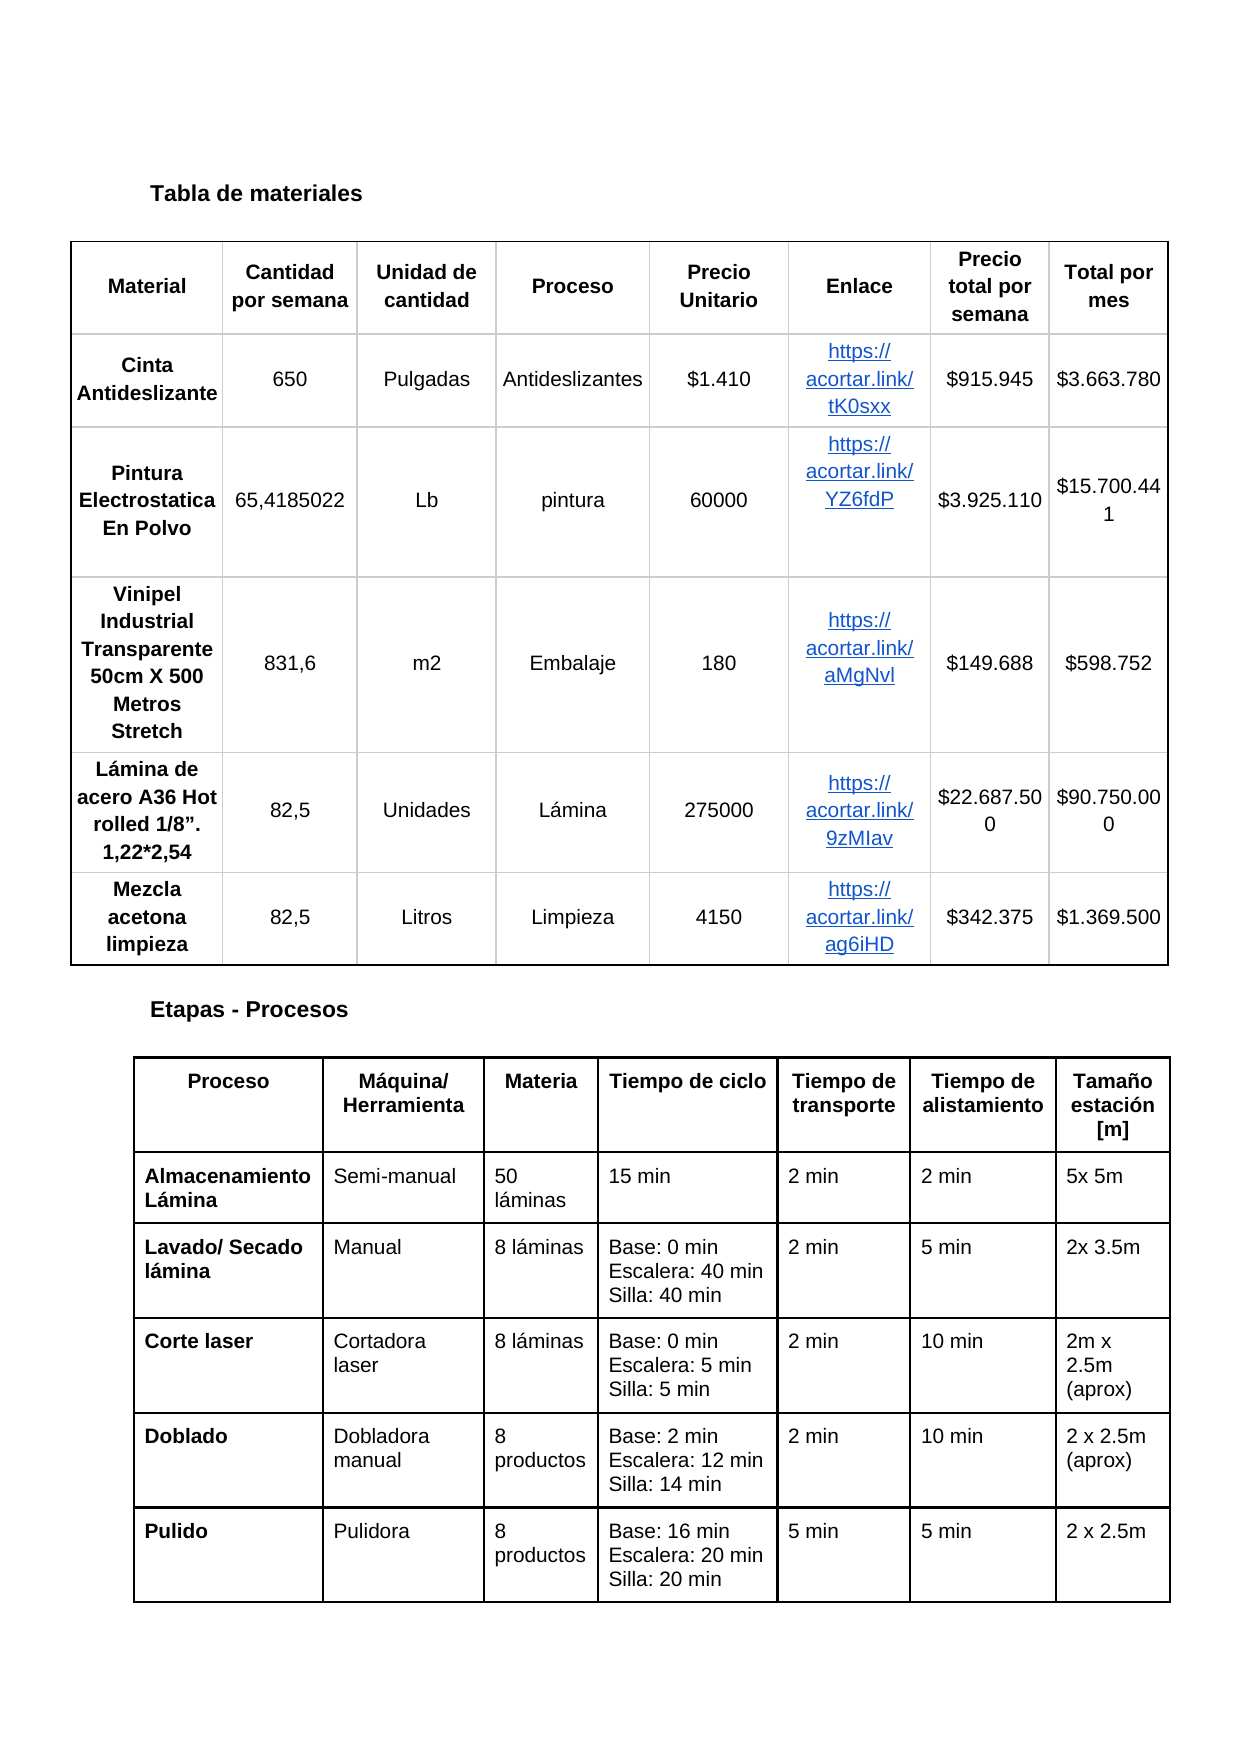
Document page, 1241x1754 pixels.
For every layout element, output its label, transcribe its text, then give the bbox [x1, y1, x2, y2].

table_header Material [72, 242, 222, 333]
table_cell 50 láminas [485, 1153, 597, 1222]
table_cell Mezcla acetona limpieza [72, 873, 222, 964]
table_cell 275000 [650, 753, 788, 872]
table_cell 8 productos [485, 1509, 597, 1601]
table_cell Base: 16 min Escalera: 20 min Silla: 20 min [599, 1509, 776, 1601]
table_cell Embalaje [497, 578, 649, 751]
table_cell Litros [358, 873, 495, 964]
table_cell 5 min [911, 1509, 1055, 1601]
table_header Materia [485, 1059, 597, 1151]
table_cell 650 [223, 335, 356, 426]
table_cell 831,6 [223, 578, 356, 751]
table_cell 8 láminas [485, 1224, 597, 1317]
table_cell 15 min [599, 1153, 776, 1222]
table_header Precio Unitario [650, 242, 788, 333]
table_cell https://acortar.link/aMgNvl [789, 578, 930, 751]
table_cell 5x 5m [1057, 1153, 1169, 1222]
table_cell 10 min [911, 1319, 1055, 1412]
table_cell Semi-manual [324, 1153, 483, 1222]
table_header Cantidad por semana [223, 242, 356, 333]
table_cell Unidades [358, 753, 495, 872]
table_cell https://acortar.link/ag6iHD [789, 873, 930, 964]
table_cell $342.375 [931, 873, 1048, 964]
table_header Unidad de cantidad [358, 242, 495, 333]
table_cell 2 x 2.5m [1057, 1509, 1169, 1601]
table_cell Base: 2 min Escalera: 12 min Silla: 14 min [599, 1414, 776, 1506]
table_cell https://acortar.link/9zMIav [789, 753, 930, 872]
table_cell 2 min [911, 1153, 1055, 1222]
table_cell $3.925.110 [931, 428, 1048, 576]
table_cell 2 min [779, 1153, 909, 1222]
table_cell $22.687.500 [931, 753, 1048, 872]
table_cell https://acortar.link/YZ6fdP [789, 428, 930, 576]
table_header Tamaño estación [m] [1057, 1059, 1169, 1151]
table_cell 180 [650, 578, 788, 751]
table_header Tiempo de alistamiento [911, 1059, 1055, 1151]
table_cell 60000 [650, 428, 788, 576]
table_cell Base: 0 min Escalera: 5 min Silla: 5 min [599, 1319, 776, 1412]
table_cell Pulido [135, 1509, 322, 1601]
table_cell Base: 0 min Escalera: 40 min Silla: 40 min [599, 1224, 776, 1317]
table_header Máquina/ Herramienta [324, 1059, 483, 1151]
table_cell Limpieza [497, 873, 649, 964]
table_cell $1.410 [650, 335, 788, 426]
table_cell Antideslizantes [497, 335, 649, 426]
table_cell Lavado/ Secado lámina [135, 1224, 322, 1317]
table_cell 5 min [779, 1509, 909, 1601]
table_header Precio total por semana [931, 242, 1048, 333]
table_cell $598.752 [1050, 578, 1167, 751]
text Tabla de materiales [150, 180, 1090, 207]
table_cell 2m x 2.5m (aprox) [1057, 1319, 1169, 1412]
table_cell Pulgadas [358, 335, 495, 426]
table_cell 2 x 2.5m (aprox) [1057, 1414, 1169, 1506]
table_cell pintura [497, 428, 649, 576]
table_cell m2 [358, 578, 495, 751]
table_cell Dobladora manual [324, 1414, 483, 1506]
table_cell $149.688 [931, 578, 1048, 751]
table_header Proceso [135, 1059, 322, 1151]
table_cell $915.945 [931, 335, 1048, 426]
table_cell $15.700.441 [1050, 428, 1167, 576]
table_header Total por mes [1050, 242, 1167, 333]
table_cell $3.663.780 [1050, 335, 1167, 426]
table_cell 5 min [911, 1224, 1055, 1317]
table_cell Almacenamiento Lámina [135, 1153, 322, 1222]
table_header Tiempo de transporte [779, 1059, 909, 1151]
table_cell Doblado [135, 1414, 322, 1506]
table_cell 10 min [911, 1414, 1055, 1506]
table_cell Corte laser [135, 1319, 322, 1412]
text Etapas - Procesos [150, 996, 1090, 1022]
table_cell 2 min [779, 1224, 909, 1317]
table_cell Vinipel Industrial Transparente 50cm X 500 Metros Stretch [72, 578, 222, 751]
table_header Proceso [497, 242, 649, 333]
table_cell Lámina [497, 753, 649, 872]
table_cell 82,5 [223, 873, 356, 964]
table_header Enlace [789, 242, 930, 333]
table_cell Pulidora [324, 1509, 483, 1601]
table_cell Lb [358, 428, 495, 576]
table_cell Pintura Electrostatica En Polvo [72, 428, 222, 576]
table_cell 2x 3.5m [1057, 1224, 1169, 1317]
table_cell Cortadora laser [324, 1319, 483, 1412]
table_cell $90.750.000 [1050, 753, 1167, 872]
table_cell 2 min [779, 1414, 909, 1506]
table_cell Lámina de acero A36 Hot rolled 1/8”. 1,22*2,54 [72, 753, 222, 872]
table_cell https://acortar.link/tK0sxx [789, 335, 930, 426]
table_header Tiempo de ciclo [599, 1059, 776, 1151]
table_cell 65,4185022 [223, 428, 356, 576]
table_cell Manual [324, 1224, 483, 1317]
table_cell 8 láminas [485, 1319, 597, 1412]
table_cell 2 min [779, 1319, 909, 1412]
table_cell $1.369.500 [1050, 873, 1167, 964]
table_cell 8 productos [485, 1414, 597, 1506]
table_cell 4150 [650, 873, 788, 964]
table_cell 82,5 [223, 753, 356, 872]
table_cell Cinta Antideslizante [72, 335, 222, 426]
